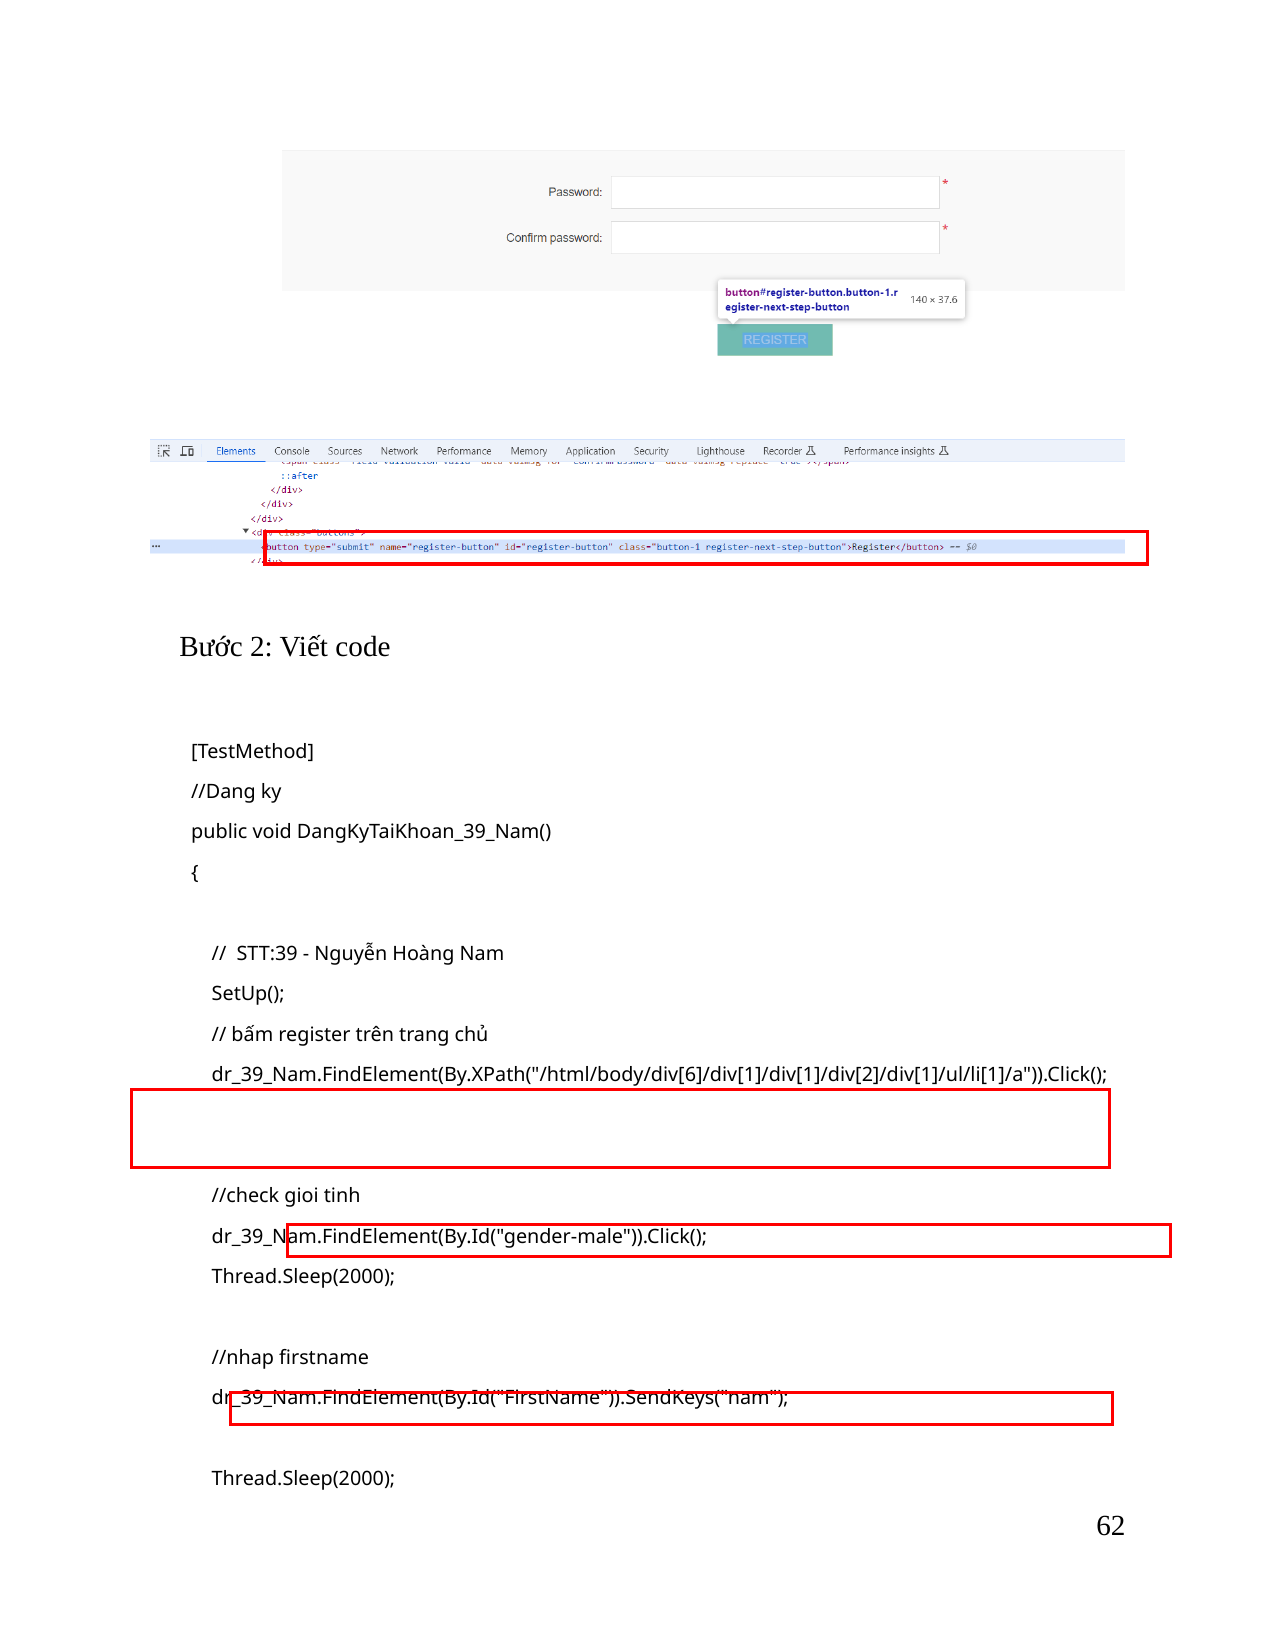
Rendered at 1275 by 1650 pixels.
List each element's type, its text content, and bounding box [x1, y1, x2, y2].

text Thread.Sleep(2000); [150, 1464, 1125, 1491]
text //Dang ky [150, 777, 1125, 804]
picture [150, 150, 1125, 563]
text dr_39_Nam.FindElement(By.Id("gender-male")).Click(); [150, 1222, 1125, 1249]
text dr_39_Nam.FindElement(By.XPath("/html/body/div[6]/div[1]/div[1]/div[2]/div[1]/ul/li[1]/a")).Click(); [150, 1060, 1125, 1087]
text //nhap firstname [150, 1343, 1125, 1370]
text public void DangKyTaiKhoan_39_Nam() [150, 818, 1125, 845]
list Bước 2: Viết code [150, 629, 1125, 663]
text // bấm register trên trang chủ [150, 1020, 1125, 1047]
text //check gioi tinh [150, 1182, 1125, 1208]
text SetUp(); [150, 979, 1125, 1006]
picture [267, 533, 1125, 562]
text dr_39_Nam.FindElement(By.Id("FirstName")).SendKeys("nam"); [150, 1384, 1125, 1411]
text Thread.Sleep(2000); [150, 1262, 1125, 1289]
text [TestMethod] [150, 737, 1125, 764]
text { [150, 858, 1125, 885]
text // STT:39 - Nguyễn Hoàng Nam [150, 939, 1125, 966]
